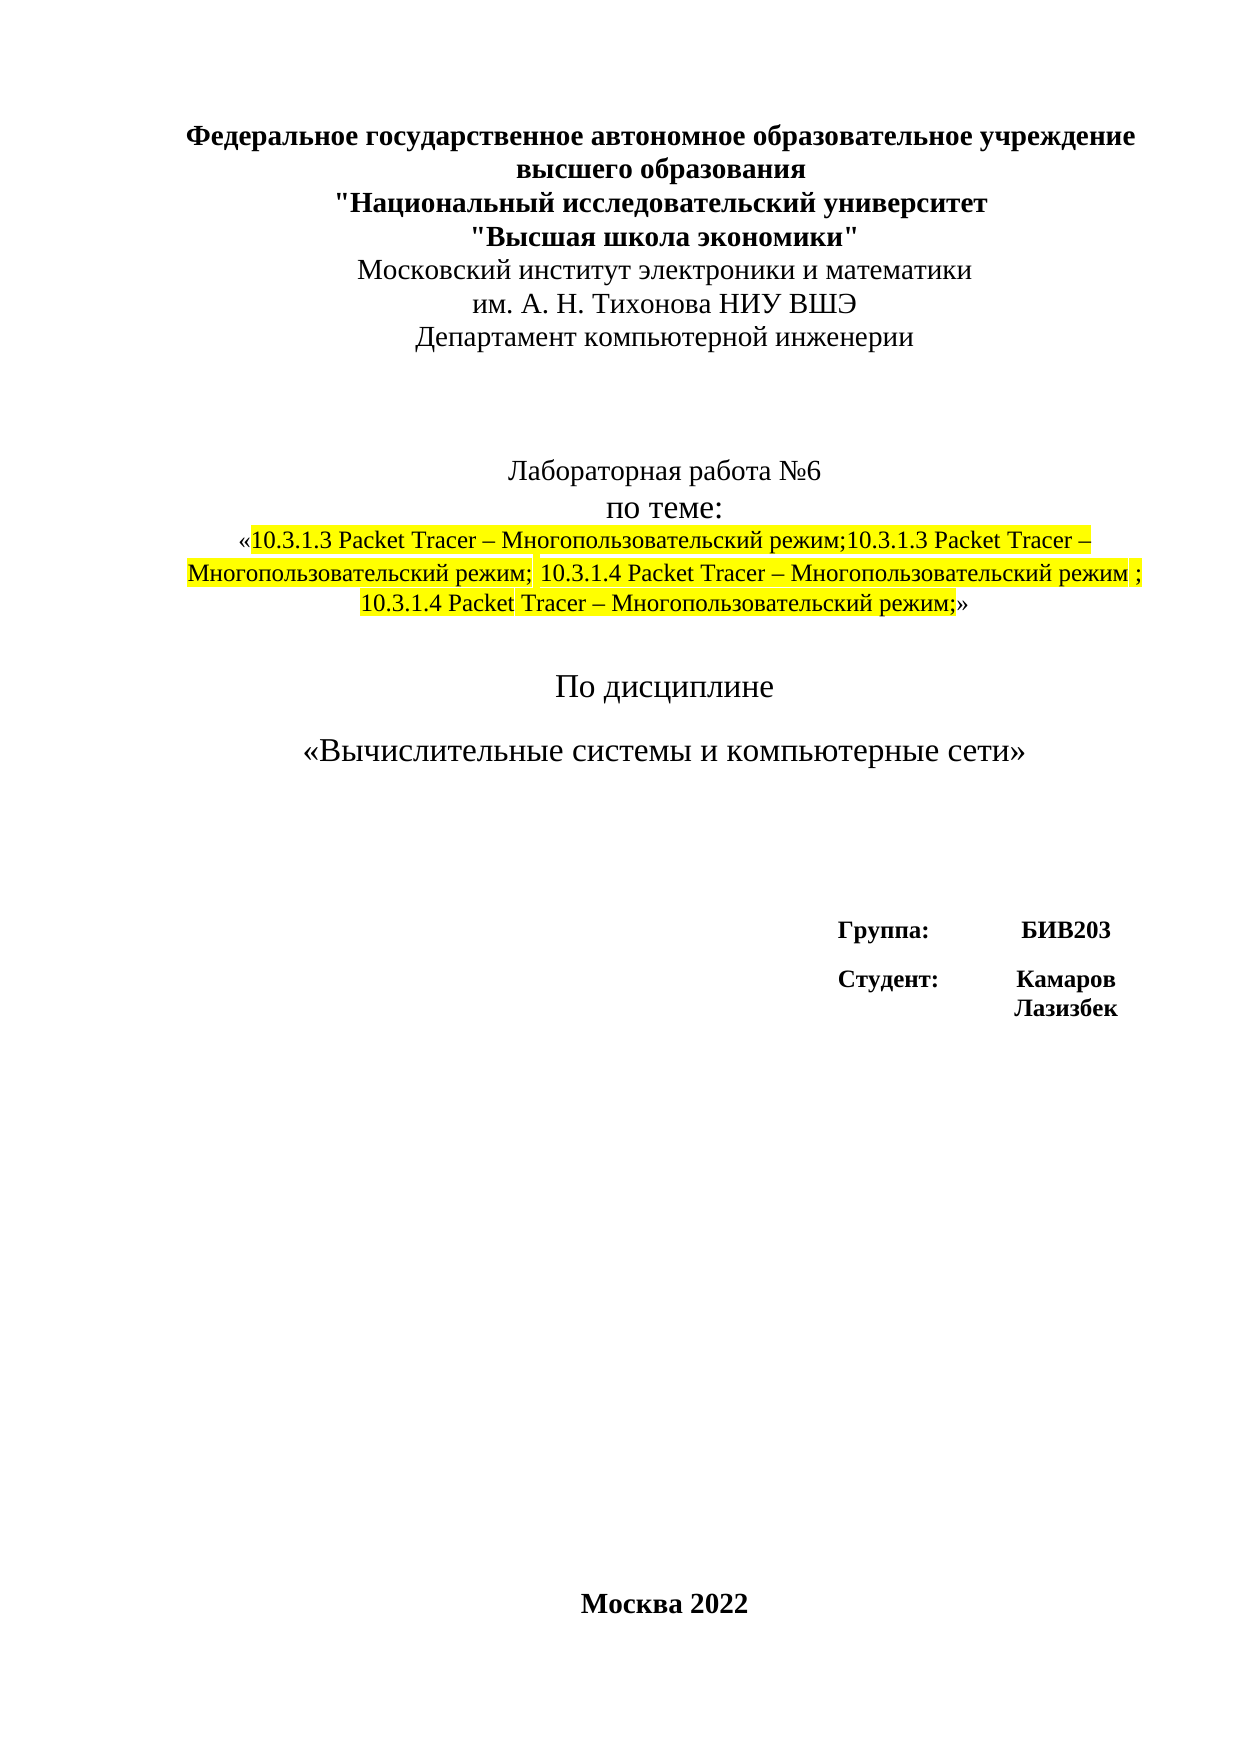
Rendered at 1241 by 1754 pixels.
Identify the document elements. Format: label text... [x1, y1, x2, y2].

text по теме: [148, 487, 1181, 525]
text Лабораторная работа №6 [148, 453, 1181, 487]
table_cell Студент: [826, 964, 951, 1043]
text «10.3.1.3 Packet Tracer – Многопользовательский режим;10.3.1.3 Packet Tracer – Многопользовательский режим; 10.3.1.4 Packet Tracer – Многопользовательский режим ; 10.3.1.4 Packet Tracer – Многопользовательский режим;» [540, 525, 1181, 616]
text «Вычислительные системы и компьютерные сети» [148, 730, 1181, 802]
text Москва 2022 [148, 1586, 1181, 1620]
text Федеральное государственное автономное образовательное учреждение [148, 118, 1181, 152]
text высшего образования "Национальный исследовательский университет "Высшая школа экономики" [148, 152, 1181, 252]
text им. А. Н. Тихонова НИУ ВШЭ [148, 286, 1181, 319]
table_header Группа: [826, 915, 951, 964]
text «10.3.1.3 Packet Tracer – Многопользовательский режим;10.3.1.3 Packet Tracer – Многопользовательский режим; 10.3.1.4 Packet Tracer – Многопользовательский режим ; 10.3.1.4 Packet Tracer – Многопользовательский режим;» [148, 525, 533, 616]
text Департамент компьютерной инженерии [148, 319, 1181, 353]
table_cell Камаров Лазизбек [951, 964, 1181, 1043]
table_header БИВ203 [951, 915, 1181, 964]
text Московский институт электроники и математики [148, 252, 1181, 286]
text По дисциплине [148, 667, 1181, 705]
